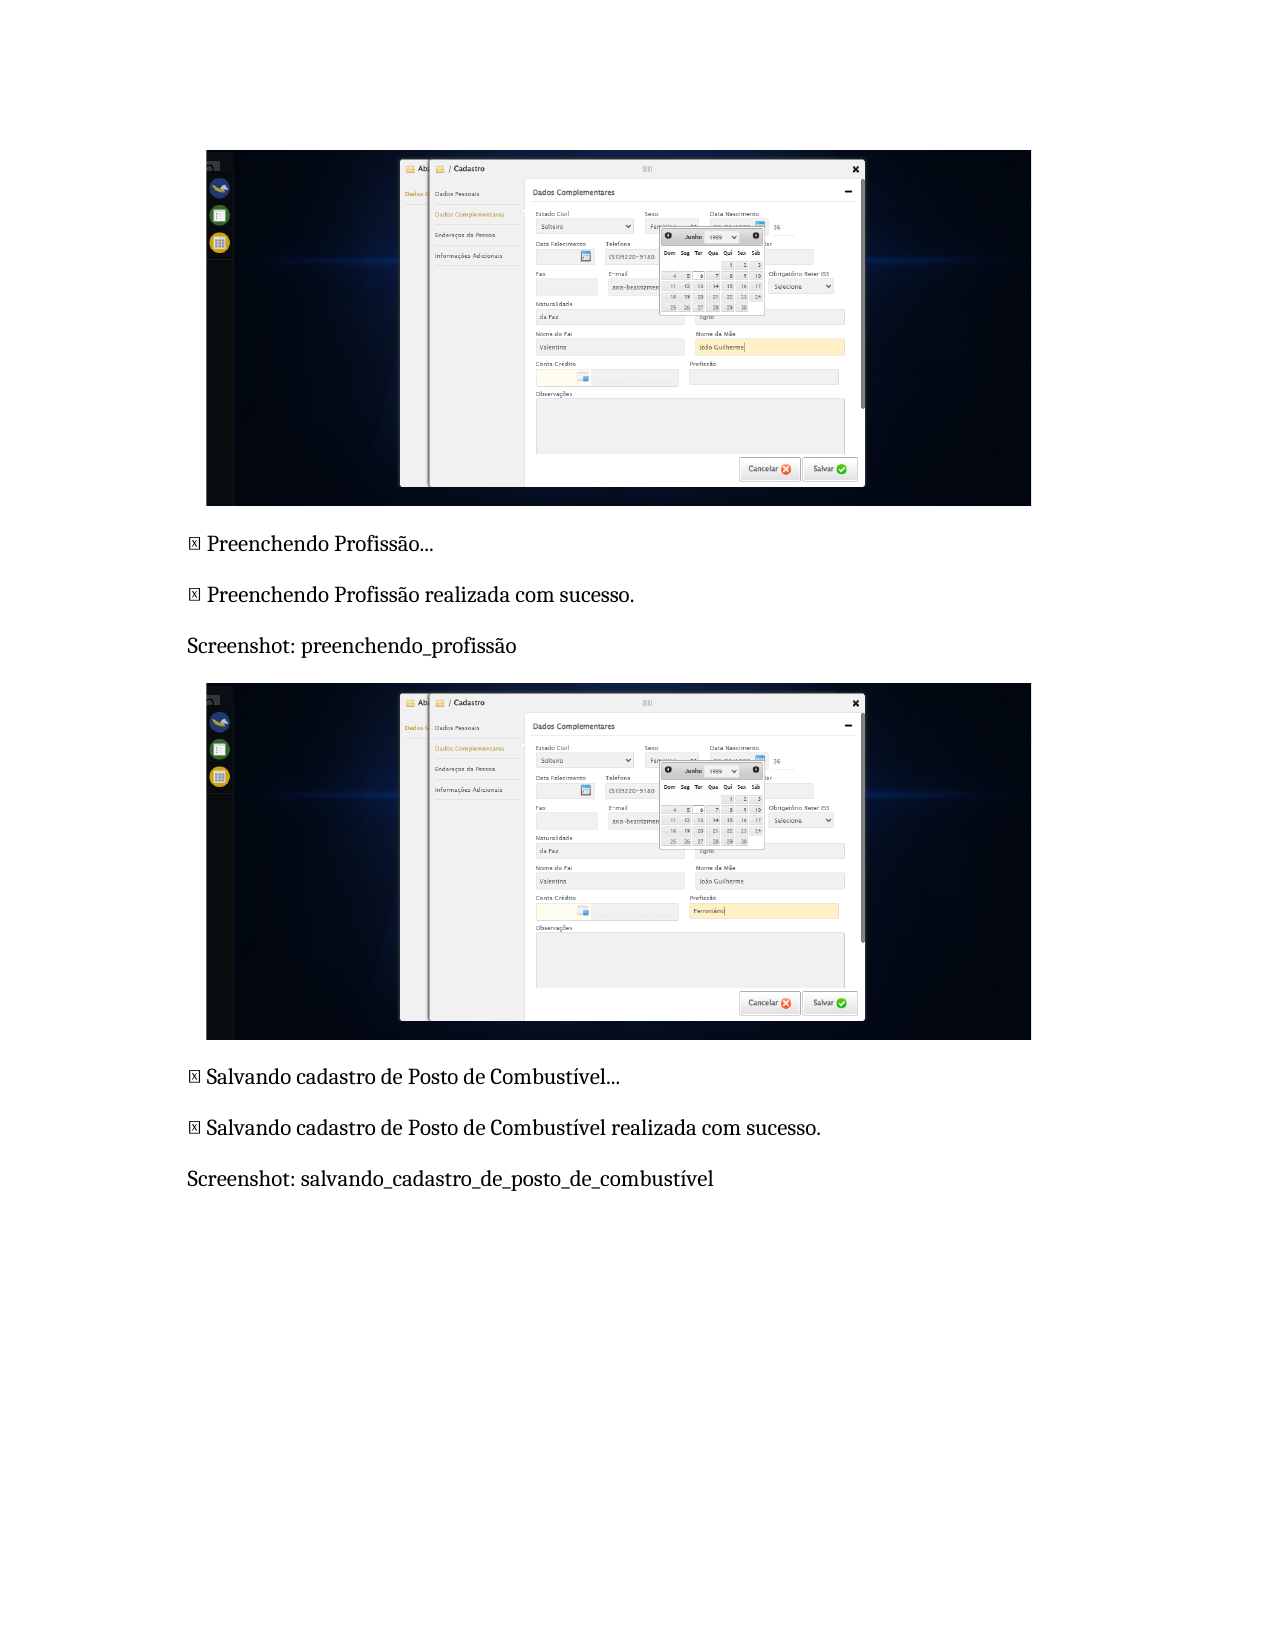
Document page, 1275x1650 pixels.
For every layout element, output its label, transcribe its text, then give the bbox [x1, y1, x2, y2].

text Screenshot: preenchendo_profissão [187, 632, 1087, 659]
picture [206, 150, 1032, 506]
text 🔄 Preenchendo Profissão... [187, 530, 1087, 557]
text ✅ Salvando cadastro de Posto de Combustível realizada com sucesso. [187, 1115, 1087, 1141]
text 🔄 Salvando cadastro de Posto de Combustível... [187, 1064, 1087, 1090]
text Screenshot: salvando_cadastro_de_posto_de_combustível [187, 1166, 1087, 1192]
picture [206, 683, 1032, 1040]
text ✅ Preenchendo Profissão realizada com sucesso. [187, 581, 1087, 608]
